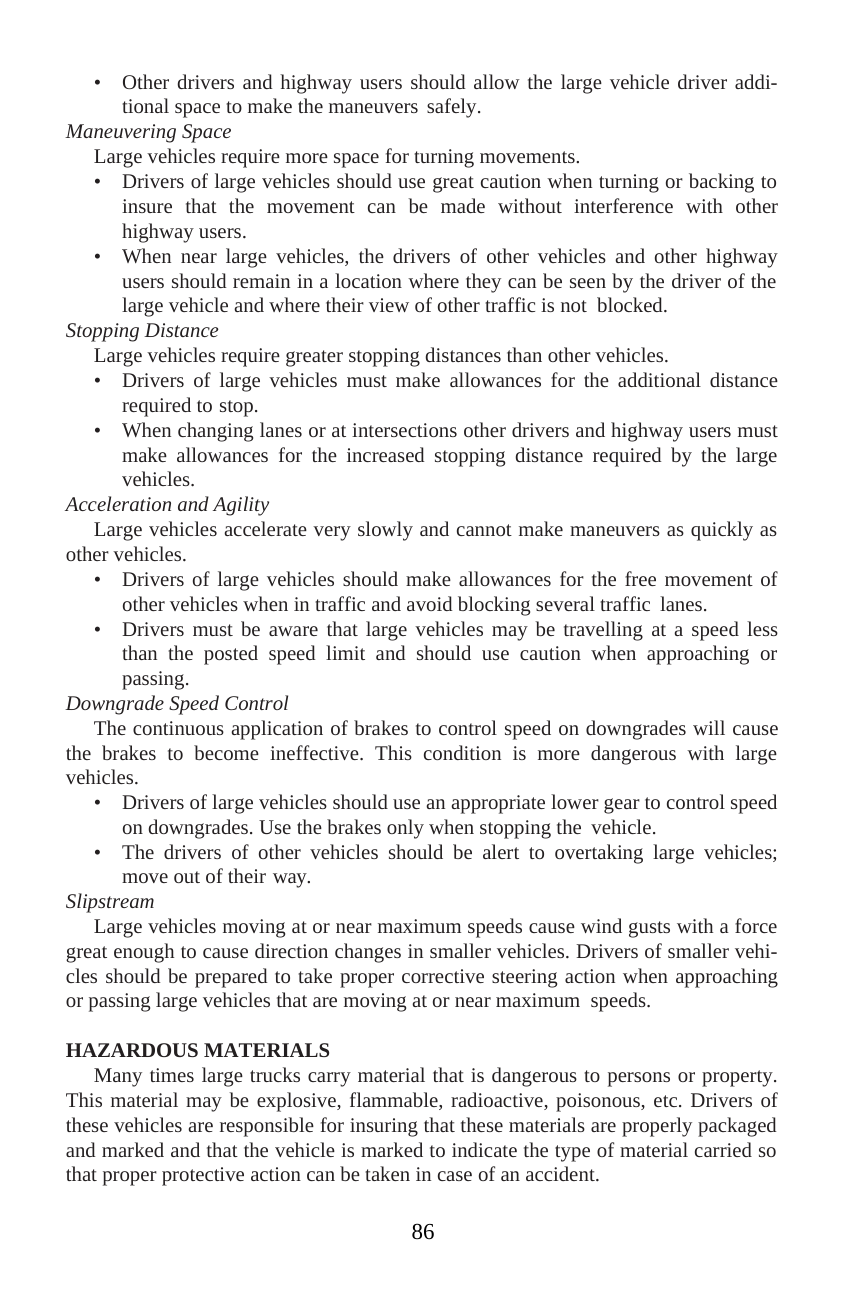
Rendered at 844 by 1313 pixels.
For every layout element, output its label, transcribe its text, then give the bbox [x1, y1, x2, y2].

text Large vehicles accelerate very slowly and cannot make maneuvers as quickly as other vehicles. [66, 517, 778, 566]
text Many times large trucks carry material that is dangerous to persons or property. This material may be explosive, flammable, radioactive, poisonous, etc. Drivers of these vehicles are responsible for insuring that these materials are properly packaged and marked and that the vehicle is marked to indicate the type of material carried so that proper protective action can be taken in case of an accident. [66, 1063, 778, 1186]
text Stopping Distance [66, 318, 844, 342]
list The drivers of other vehicles should be alert to overtaking large vehicles; move out of their way. [94, 839, 778, 888]
text Large vehicles require greater stopping distances than other vehicles. [94, 343, 844, 367]
list Other drivers and highway users should allow the large vehicle driver addi- tional space to make the maneuvers safely. [94, 70, 778, 118]
list Drivers of large vehicles should make allowances for the free movement of other vehicles when in traffic and avoid blocking several traffic lanes. [94, 567, 778, 616]
subtitle HAZARDOUS MATERIALS [66, 1038, 844, 1062]
text Downgrade Speed Control [66, 691, 844, 715]
text Acceleration and Agility [66, 492, 844, 516]
list Drivers of large vehicles should use great caution when turning or backing to insure that the movement can be made without interference with other highway users. [94, 169, 778, 243]
text Slipstream [66, 889, 844, 913]
list When changing lanes or at intersections other drivers and highway users must make allowances for the increased stopping distance required by the large vehicles. [94, 418, 779, 491]
list Drivers must be aware that large vehicles may be travelling at a speed less than the posted speed limit and should use caution when approaching or passing. [94, 616, 778, 690]
list Drivers of large vehicles should use an appropriate lower gear to control speed on downgrades. Use the brakes only when stopping the vehicle. [94, 790, 778, 839]
list When near large vehicles, the drivers of other vehicles and other highway users should remain in a location where they can be seen by the driver of the large vehicle and where their view of other traffic is not blocked. [94, 244, 778, 317]
text The continuous application of brakes to control speed on downgrades will cause the brakes to become ineffective. This condition is more dangerous with large vehicles. [66, 716, 778, 789]
text Large vehicles require more space for turning movements. [94, 144, 844, 168]
list Drivers of large vehicles must make allowances for the additional distance required to stop. [94, 368, 778, 417]
text Maneuvering Space [66, 119, 844, 143]
text Large vehicles moving at or near maximum speeds cause wind gusts with a force great enough to cause direction changes in smaller vehicles. Drivers of smaller vehi- cles should be prepared to take proper corrective steering action when approaching or passing large vehicles that are moving at or near maximum speeds. [66, 914, 778, 1012]
